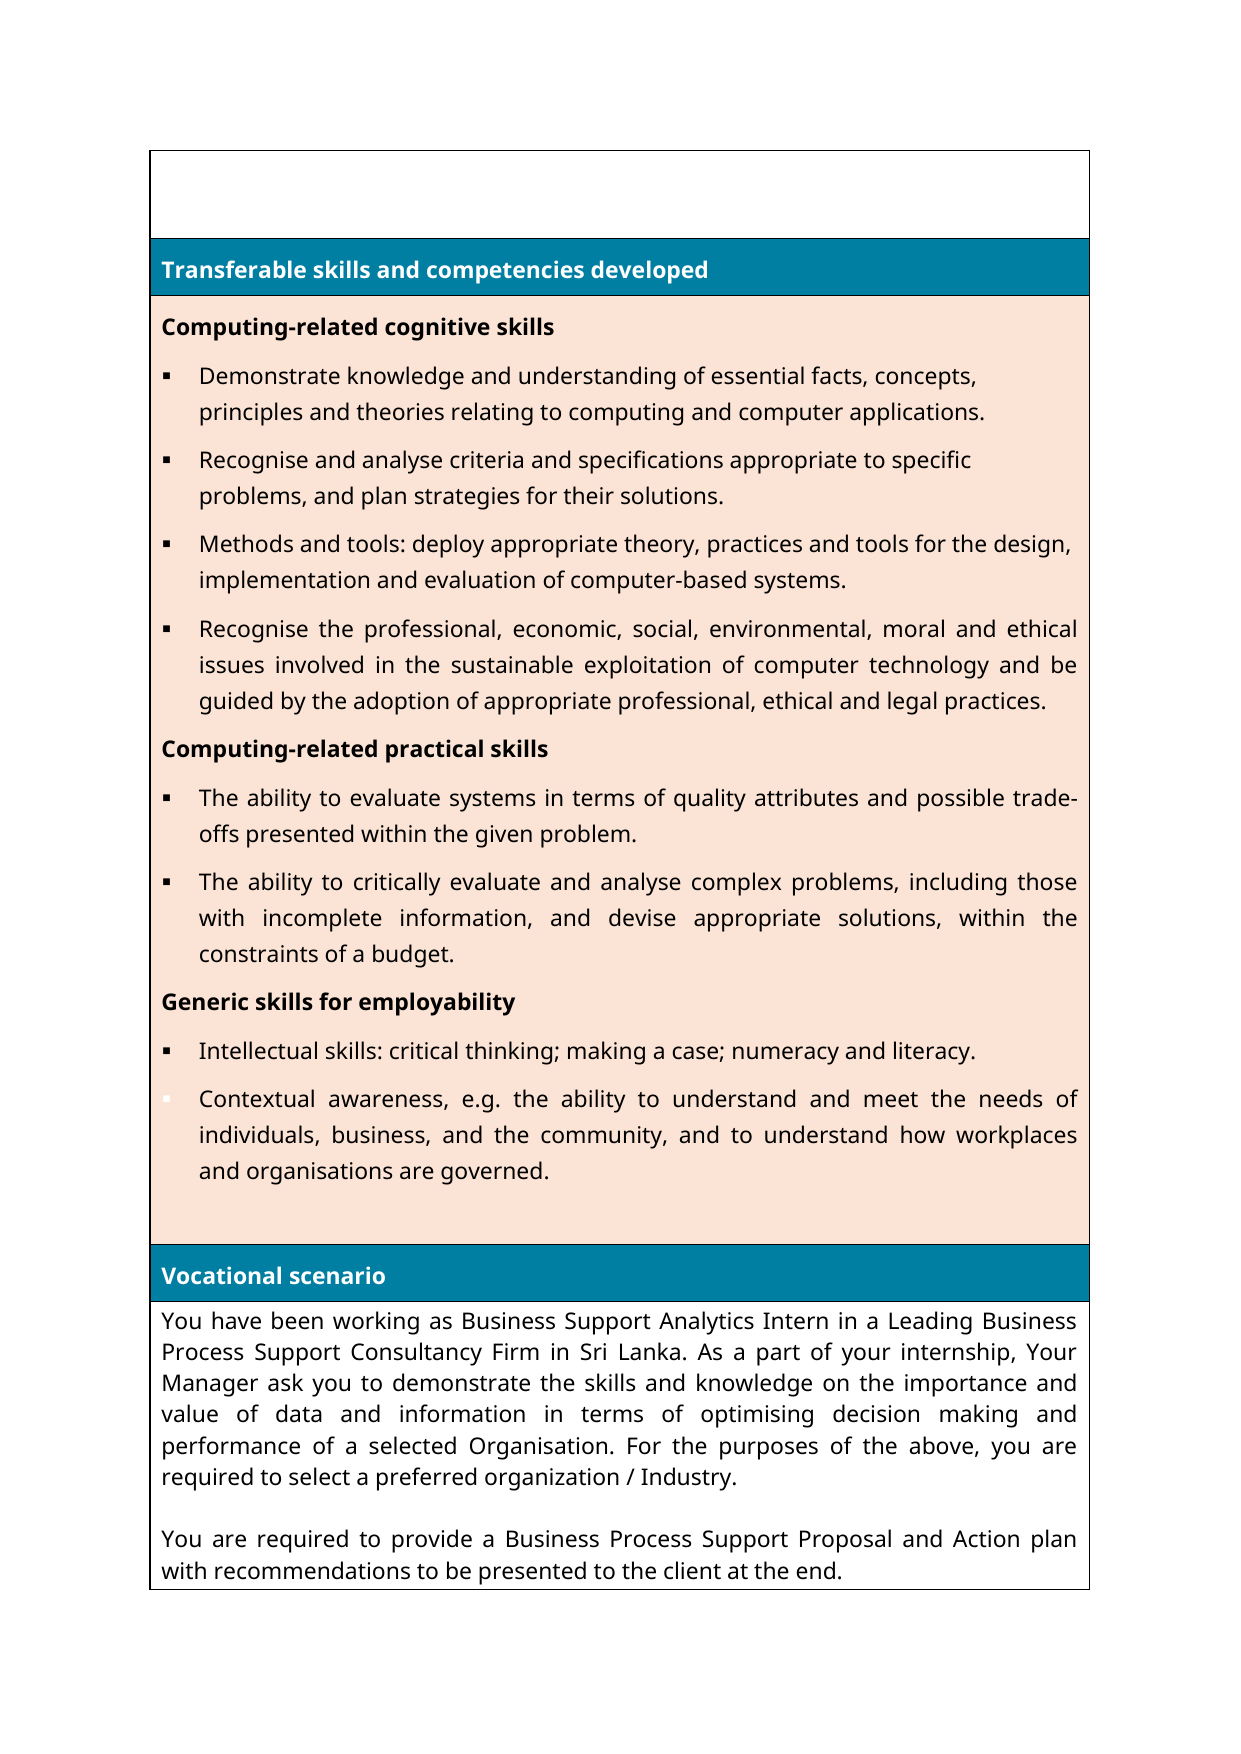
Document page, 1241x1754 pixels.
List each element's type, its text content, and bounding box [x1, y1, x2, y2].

table_cell Vocational scenario [151, 1245, 1089, 1301]
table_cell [151, 151, 1089, 238]
table_cell Transferable skills and competencies developed [151, 239, 1089, 295]
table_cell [151, 1302, 1089, 1589]
table_cell Computing-related cognitive skills Demonstrate knowledge and understanding of essential facts, concepts, principles and theories relating to computing and computer applications. Recognise and analyse criteria and specifications appropriate to specific problems, and plan strategies for their solutions. Methods and tools: deploy appropriate theory, practices and tools for the design, implementation and evaluation of computer-based systems. Recognise the professional, economic, social, environmental, moral and ethical issues involved in the sustainable exploitation of computer technology and be guided by the adoption of appropriate professional, ethical and legal practices. Computing-related practical skills The ability to evaluate systems in terms of quality attributes and possible trade-offs presented within the given problem. The ability to critically evaluate and analyse complex problems, including those with incomplete information, and devise appropriate solutions, within the constraints of a budget. Generic skills for employability Intellectual skills: critical thinking; making a case; numeracy and literacy. Contextual awareness, e.g. the ability to understand and meet the needs of individuals, business, and the community, and to understand how workplaces and organisations are governed. [151, 296, 1089, 1244]
